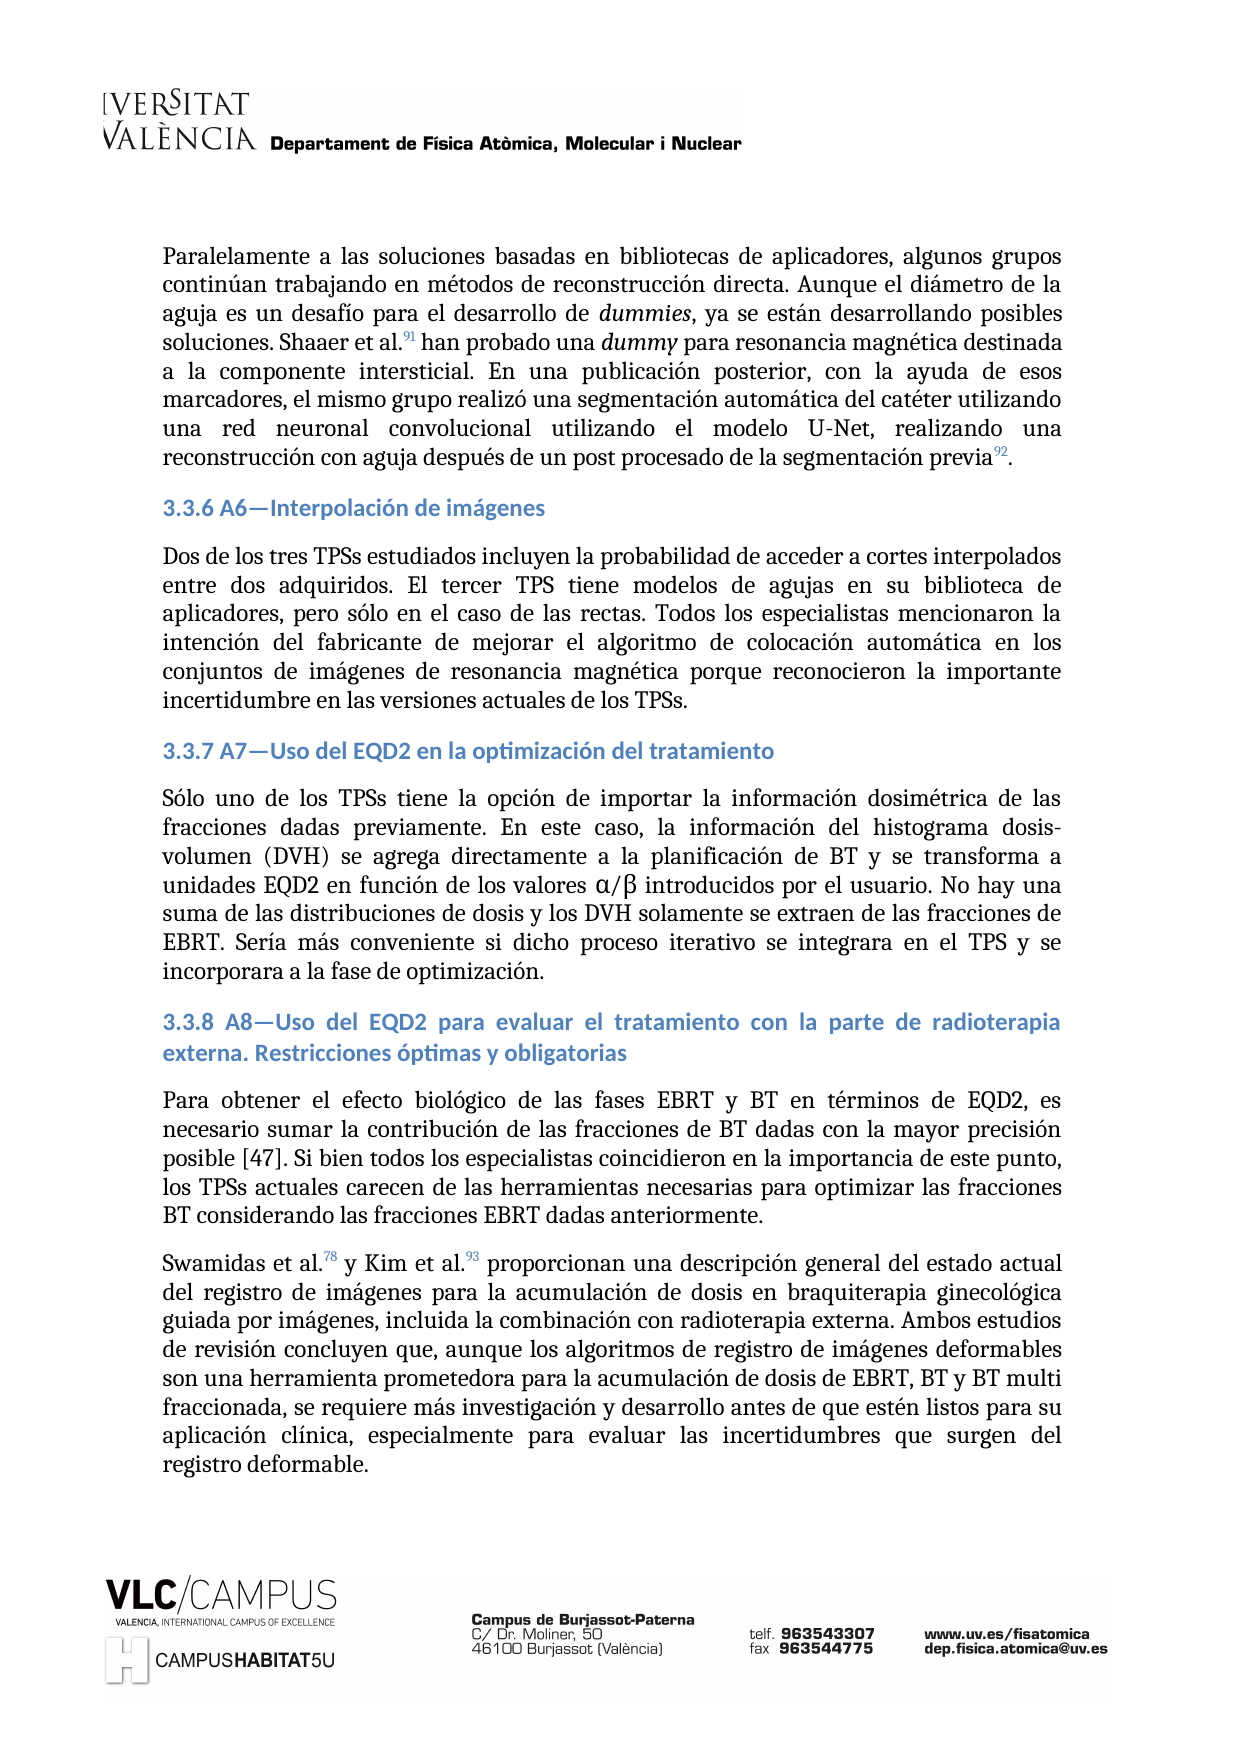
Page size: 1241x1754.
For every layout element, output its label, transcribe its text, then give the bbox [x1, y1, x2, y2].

text Dos de los tres TPSs estudiados incluyen la probabilidad de acceder a cortes interpolados entre dos adquiridos. El tercer TPS tiene modelos de agujas en su biblioteca de aplicadores, pero sólo en el caso de las rectas. Todos los especialistas mencionaron la intención del fabricante de mejorar el algoritmo de colocación automática en los conjuntos de imágenes de resonancia magnética porque reconocieron la importante incertidumbre en las versiones actuales de los TPSs. [162, 542, 1063, 714]
text Paralelamente a las soluciones basadas en bibliotecas de aplicadores, algunos grupos continúan trabajando en métodos de reconstrucción directa. Aunque el diámetro de la aguja es un desafío para el desarrollo de dummies, ya se están desarrollando posibles soluciones. Shaaer et al.91 han probado una dummy para resonancia magnética destinada a la componente intersticial. En una publicación posterior, con la ayuda de esos marcadores, el mismo grupo realizó una segmentación automática del catéter utilizando una red neuronal convolucional utilizando el modelo U-Net, realizando una reconstrucción con aguja después de un post procesado de la segmentación previa92. [162, 242, 1063, 472]
text Swamidas et al.78 y Kim et al.93 proporcionan una descripción general del estado actual del registro de imágenes para la acumulación de dosis en braquiterapia ginecológica guiada por imágenes, incluida la combinación con radioterapia externa. Ambos estudios de revisión concluyen que, aunque los algoritmos de registro de imágenes deformables son una herramienta prometedora para la acumulación de dosis de EBRT, BT y BT multi fraccionada, se requiere más investigación y desarrollo antes de que estén listos para su aplicación clínica, especialmente para evaluar las incertidumbres que surgen del registro deformable. [162, 1249, 1063, 1479]
subtitle 3.3.8 A8—Uso del EQD2 para evaluar el tratamiento con la parte de radioterapia externa. Restricciones óptimas y obligatorias [162, 1006, 1063, 1067]
text Para obtener el efecto biológico de las fases EBRT y BT en términos de EQD2, es necesario sumar la contribución de las fracciones de BT dadas con la mayor precisión posible [47]. Si bien todos los especialistas coincidieron en la importancia de este punto, los TPSs actuales carecen de las herramientas necesarias para optimizar las fracciones BT considerando las fracciones EBRT dadas anteriormente. [162, 1086, 1063, 1230]
subtitle 3.3.7 A7—Uso del EQD2 en la optimización del tratamiento [162, 735, 1063, 766]
picture [103, 1575, 1113, 1701]
picture [103, 87, 748, 156]
text Sólo uno de los TPSs tiene la opción de importar la información dosimétrica de las fracciones dadas previamente. En este caso, la información del DVH se agrega directamente a la planificación de BT y se transforma a unidades EQD2 en función de los valores α/β introducidos por el usuario. No hay una suma de las distribuciones de dosis y los DVH solamente se extraen de las fracciones de EBRT. Sería más conveniente si dicho proceso iterativo se integrara en el TPS y se incorporara a la fase de optimización. [162, 784, 1063, 986]
subtitle 3.3.6 A6—Interpolación de imágenes [162, 492, 1063, 523]
